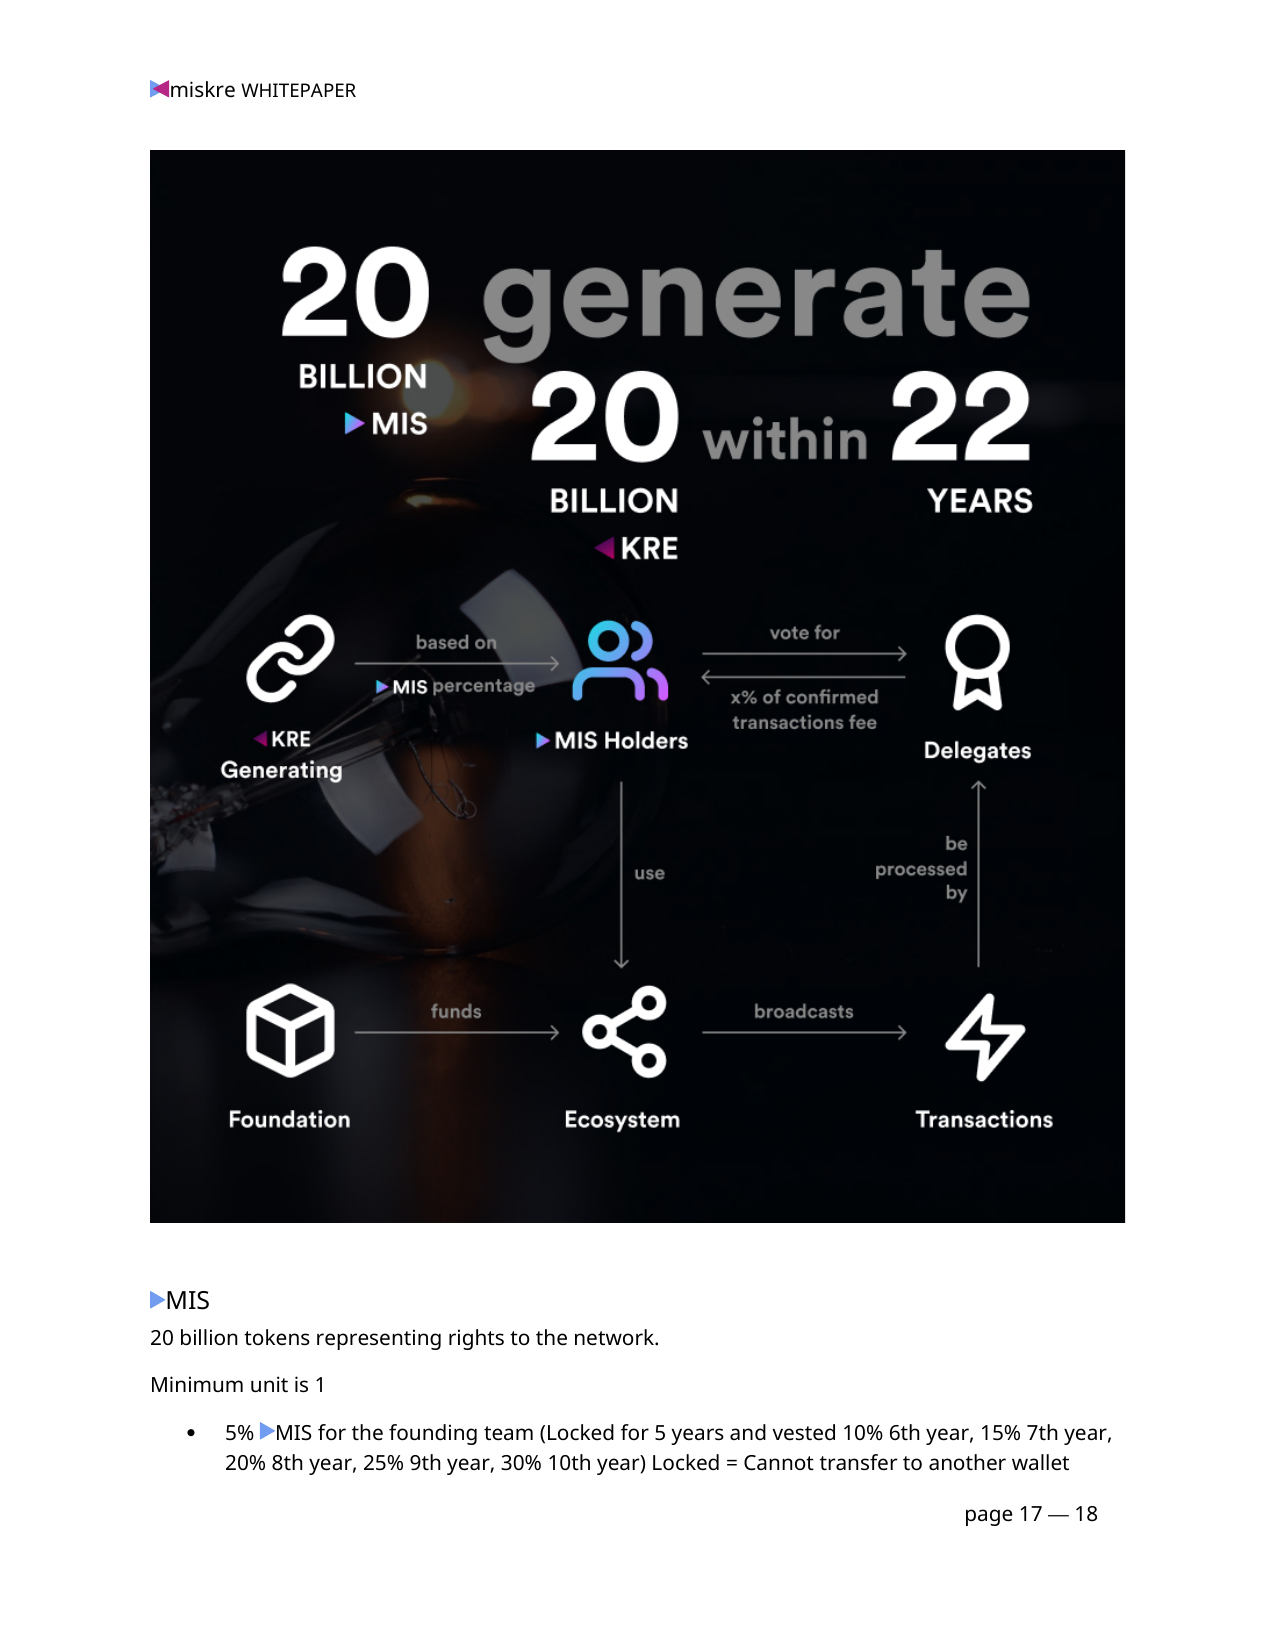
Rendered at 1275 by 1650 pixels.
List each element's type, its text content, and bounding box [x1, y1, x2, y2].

text 20 billion tokens representing rights to the network. [150, 1323, 1125, 1352]
list 5% MIS for the founding team (Locked for 5 years and vested 10% 6th year, 15% 7th year, 20% 8th year, 25% 9th year, 30% 10th year) Locked = Cannot transfer to another wallet [187, 1418, 1125, 1477]
picture [150, 150, 1125, 1223]
subtitle MIS [150, 1282, 1125, 1316]
text Minimum unit is 1 [150, 1371, 1125, 1399]
